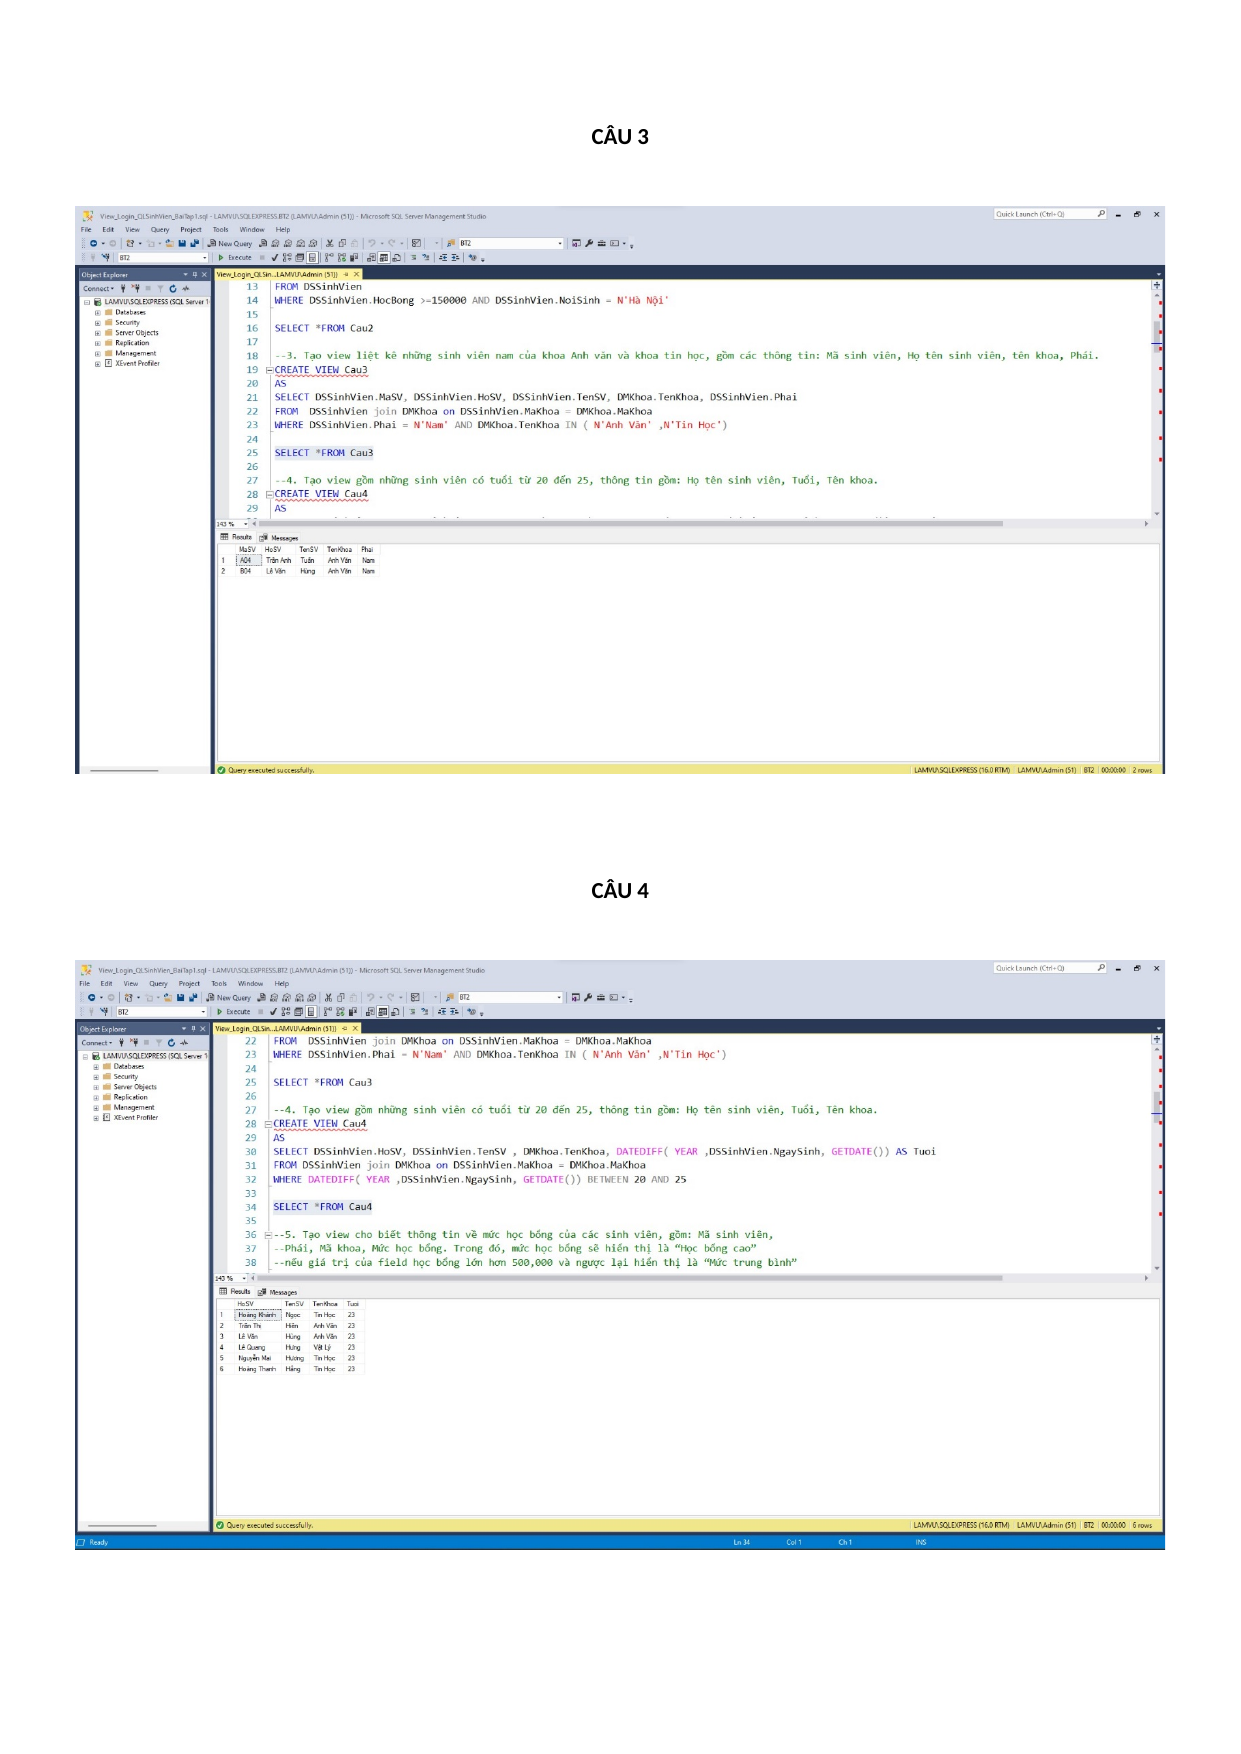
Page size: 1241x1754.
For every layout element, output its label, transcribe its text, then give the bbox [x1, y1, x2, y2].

text CÂU 4 [75, 873, 1165, 904]
picture [75, 206, 1166, 774]
picture [75, 960, 1166, 1550]
text CÂU 3 [75, 119, 1165, 150]
